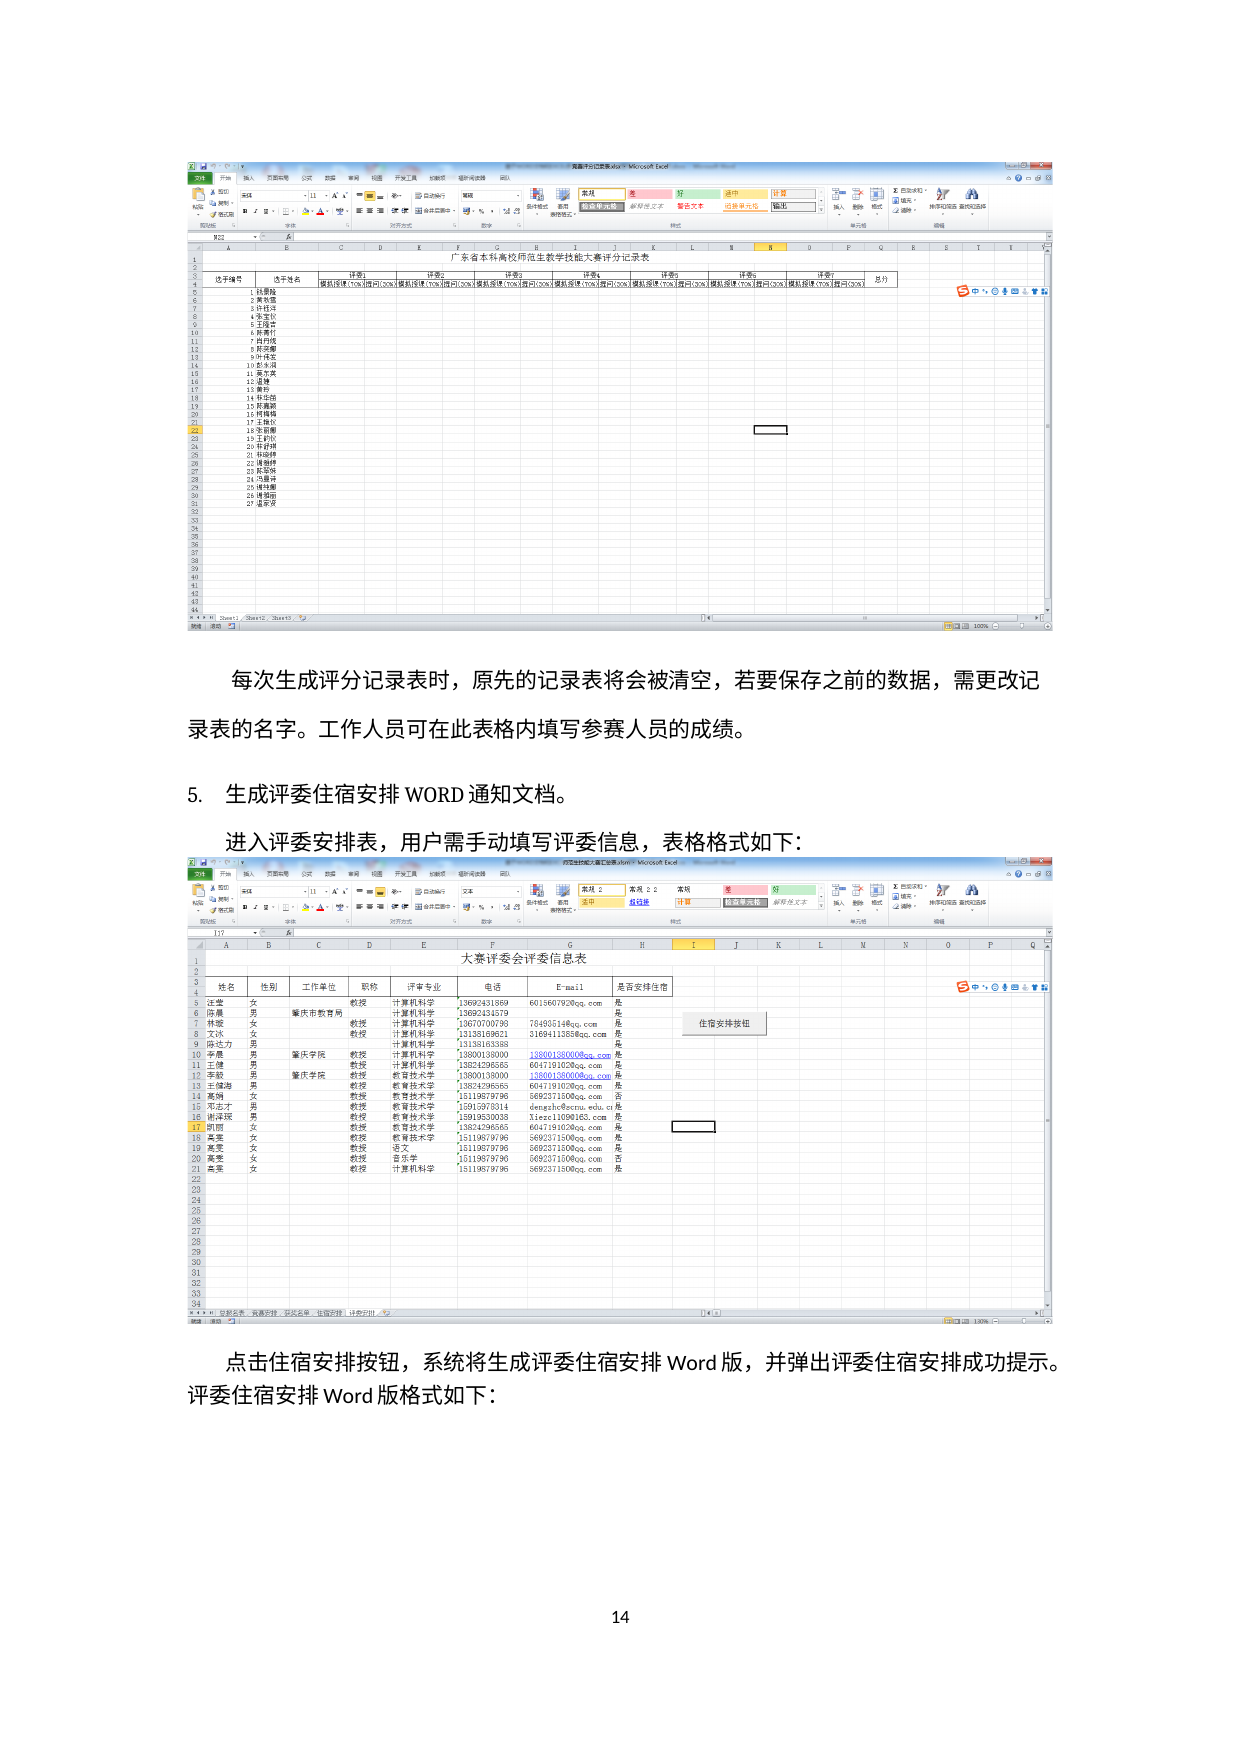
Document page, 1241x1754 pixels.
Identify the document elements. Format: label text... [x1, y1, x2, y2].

subtitle 生成评委住宿安排WORD通知文档。 [187, 776, 1053, 809]
picture [187, 857, 1053, 1324]
text 每次生成评分记录表时，原先的记录表将会被清空，若要保存之前的数据，需更改记录表的名字。工作人员可在此表格内填写参赛人员的成绩。 [187, 663, 1053, 744]
picture [187, 162, 1053, 631]
text 点击住宿安排按钮，系统将生成评委住宿安排Word版，并弹出评委住宿安排成功提示。评委住宿安排Word版格式如下： [187, 1345, 1053, 1410]
text 进入评委安排表，用户需手动填写评委信息，表格格式如下： [225, 825, 1053, 857]
